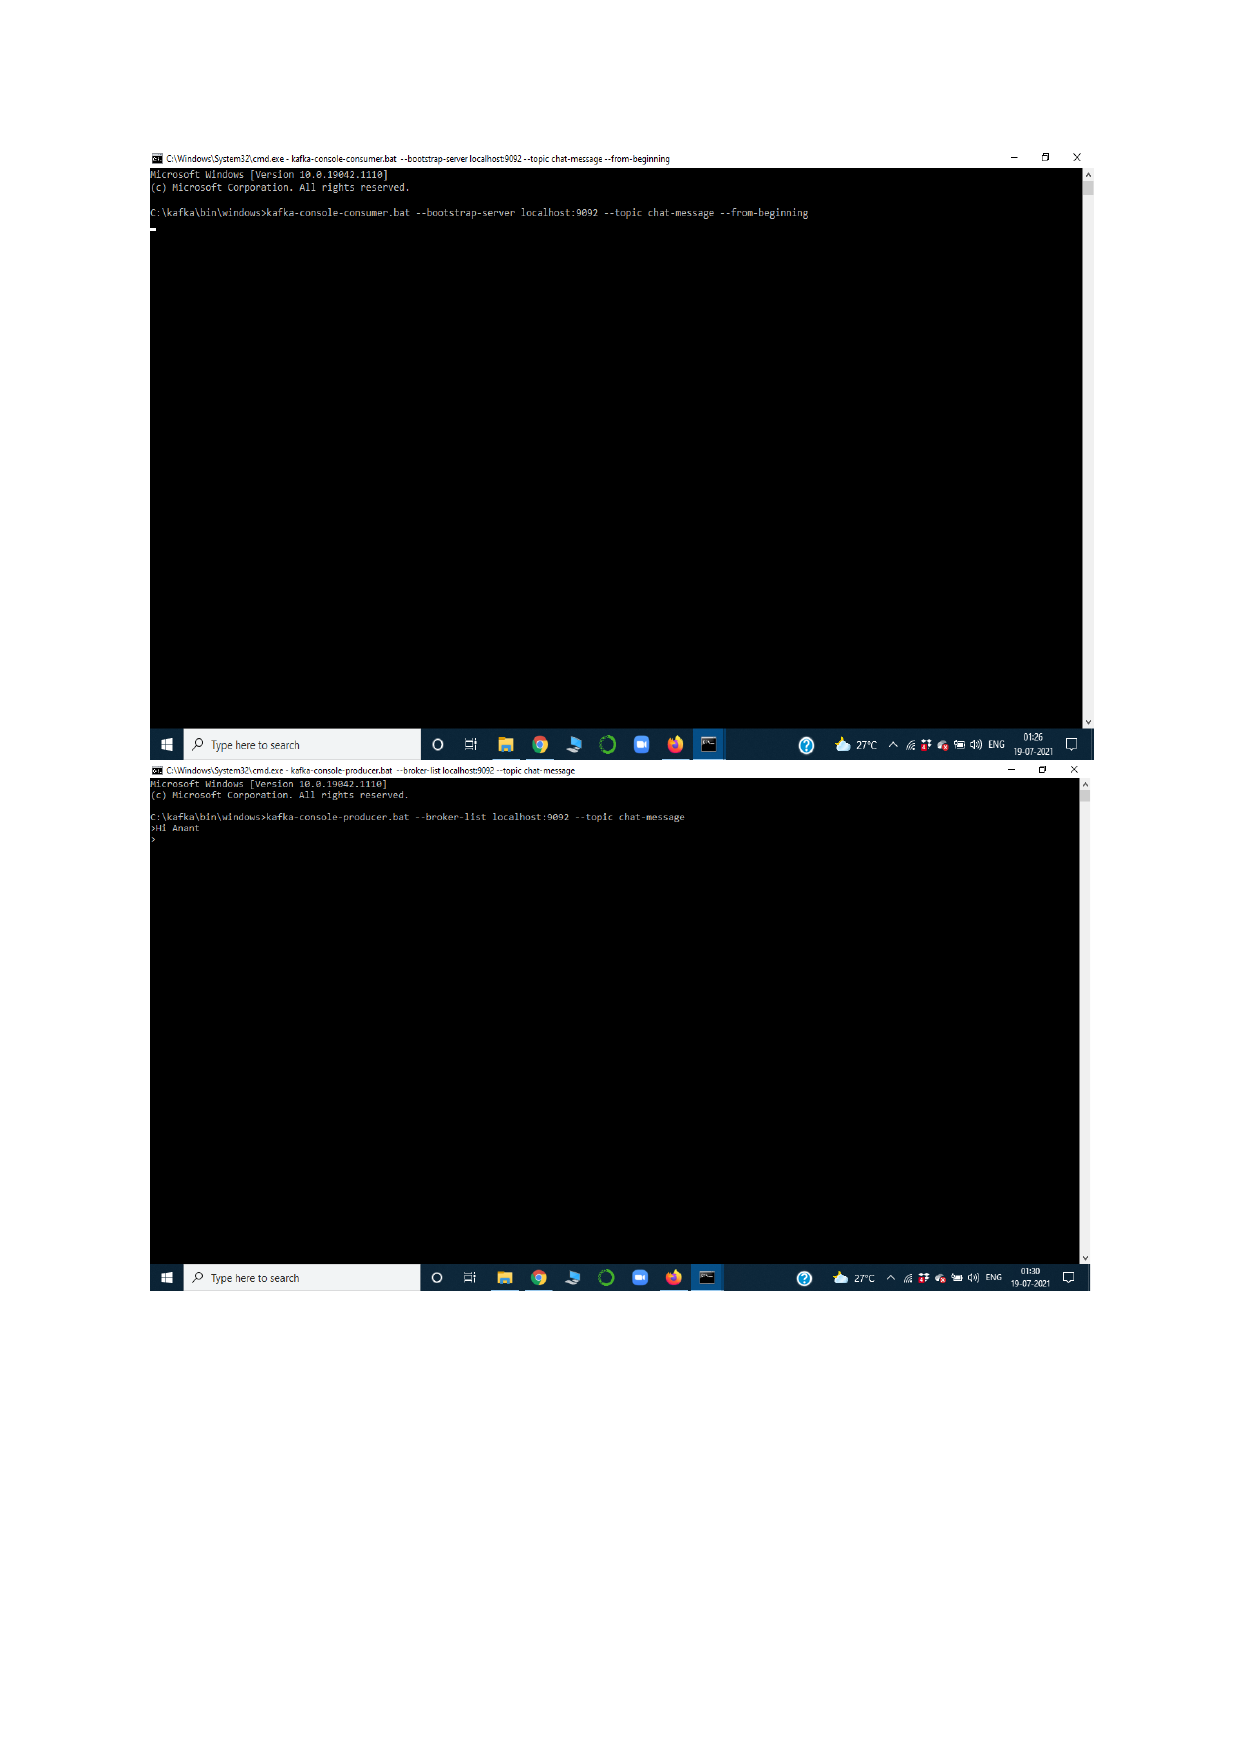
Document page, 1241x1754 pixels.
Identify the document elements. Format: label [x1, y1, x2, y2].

picture [150, 762, 1091, 1291]
picture [150, 150, 1094, 760]
